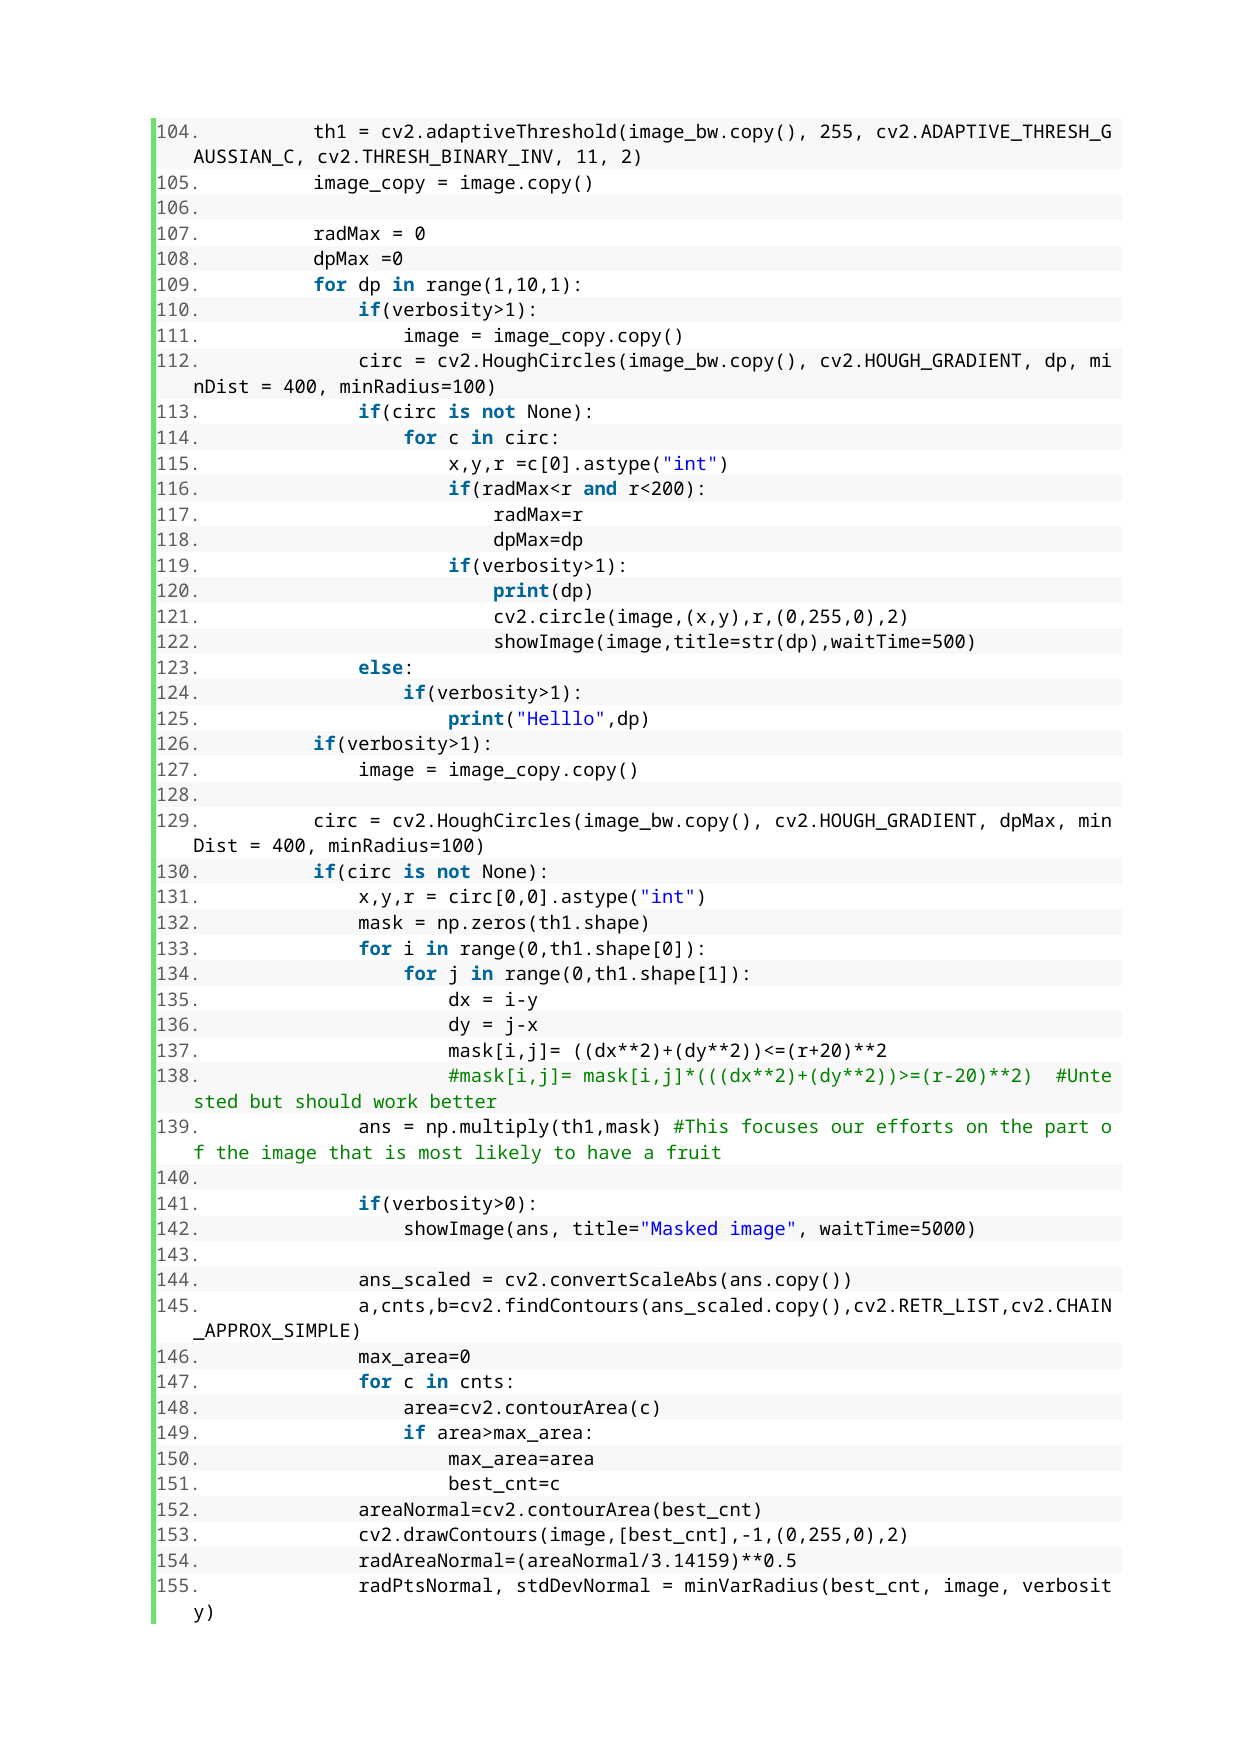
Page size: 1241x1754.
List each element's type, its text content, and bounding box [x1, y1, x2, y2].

list radAreaNormal=(areaNormal/3.14159)**0.5 [156, 1547, 1122, 1573]
list showImage(ans, title="Masked image", waitTime=5000) [156, 1216, 1122, 1241]
list if area>max_area: [156, 1420, 1122, 1445]
list dx = i-y [156, 986, 1122, 1011]
list showImage(image,title=str(dp),waitTime=500) [156, 628, 1122, 654]
list radMax = 0 [156, 220, 1122, 246]
list if(verbosity>1): [156, 552, 1122, 577]
list mask = np.zeros(th1.shape) [156, 909, 1122, 935]
list for c in circ: [156, 424, 1122, 450]
list cv2.circle(image,(x,y),r,(0,255,0),2) [156, 603, 1122, 628]
list a,cnts,b=cv2.findContours(ans_scaled.copy(),cv2.RETR_LIST,cv2.CHAIN_APPROX_SIMPLE) [156, 1292, 1122, 1343]
list else: [156, 654, 1122, 679]
list mask[i,j]= ((dx**2)+(dy**2))<=(r+20)**2 [156, 1037, 1122, 1062]
list x,y,r = circ[0,0].astype("int") [156, 884, 1122, 909]
list if(verbosity>1): [156, 297, 1122, 322]
list dpMax =0 [156, 246, 1122, 271]
list if(verbosity>0): [156, 1190, 1122, 1216]
list image = image_copy.copy() [156, 756, 1122, 782]
list if(circ is not None): [156, 858, 1122, 884]
list dy = j-x [156, 1011, 1122, 1037]
list area=cv2.contourArea(c) [156, 1394, 1122, 1420]
list th1 = cv2.adaptiveThreshold(image_bw.copy(), 255, cv2.ADAPTIVE_THRESH_GAUSSIAN_C, cv2.THRESH_BINARY_INV, 11, 2) [156, 118, 1122, 169]
list for c in cnts: [156, 1369, 1122, 1394]
list radPtsNormal, stdDevNormal = minVarRadius(best_cnt, image, verbosity) [156, 1573, 1122, 1624]
list max_area=area [156, 1445, 1122, 1471]
list if(radMax<r and r<200): [156, 475, 1122, 501]
list for dp in range(1,10,1): [156, 271, 1122, 297]
list circ = cv2.HoughCircles(image_bw.copy(), cv2.HOUGH_GRADIENT, dp, minDist = 400, minRadius=100) [156, 348, 1122, 399]
list if(circ is not None): [156, 399, 1122, 424]
list #mask[i,j]= mask[i,j]*(((dx**2)+(dy**2))>=(r-20)**2) #Untested but should work better [156, 1062, 1122, 1113]
list if(verbosity>1): [156, 731, 1122, 756]
list image = image_copy.copy() [156, 322, 1122, 348]
list best_cnt=c [156, 1471, 1122, 1496]
list print(dp) [156, 577, 1122, 603]
list radMax=r [156, 501, 1122, 526]
list max_area=0 [156, 1343, 1122, 1369]
list for j in range(0,th1.shape[1]): [156, 960, 1122, 986]
list x,y,r =c[0].astype("int") [156, 450, 1122, 475]
list image_copy = image.copy() [156, 169, 1122, 195]
list cv2.drawContours(image,[best_cnt],-1,(0,255,0),2) [156, 1522, 1122, 1547]
list areaNormal=cv2.contourArea(best_cnt) [156, 1496, 1122, 1522]
list for i in range(0,th1.shape[0]): [156, 935, 1122, 960]
list if(verbosity>1): [156, 679, 1122, 705]
list ans_scaled = cv2.convertScaleAbs(ans.copy()) [156, 1267, 1122, 1292]
list circ = cv2.HoughCircles(image_bw.copy(), cv2.HOUGH_GRADIENT, dpMax, minDist = 400, minRadius=100) [156, 807, 1122, 858]
list print("Helllo",dp) [156, 705, 1122, 731]
list dpMax=dp [156, 526, 1122, 552]
list ans = np.multiply(th1,mask) #This focuses our efforts on the part of the image that is most likely to have a fruit [156, 1113, 1122, 1164]
